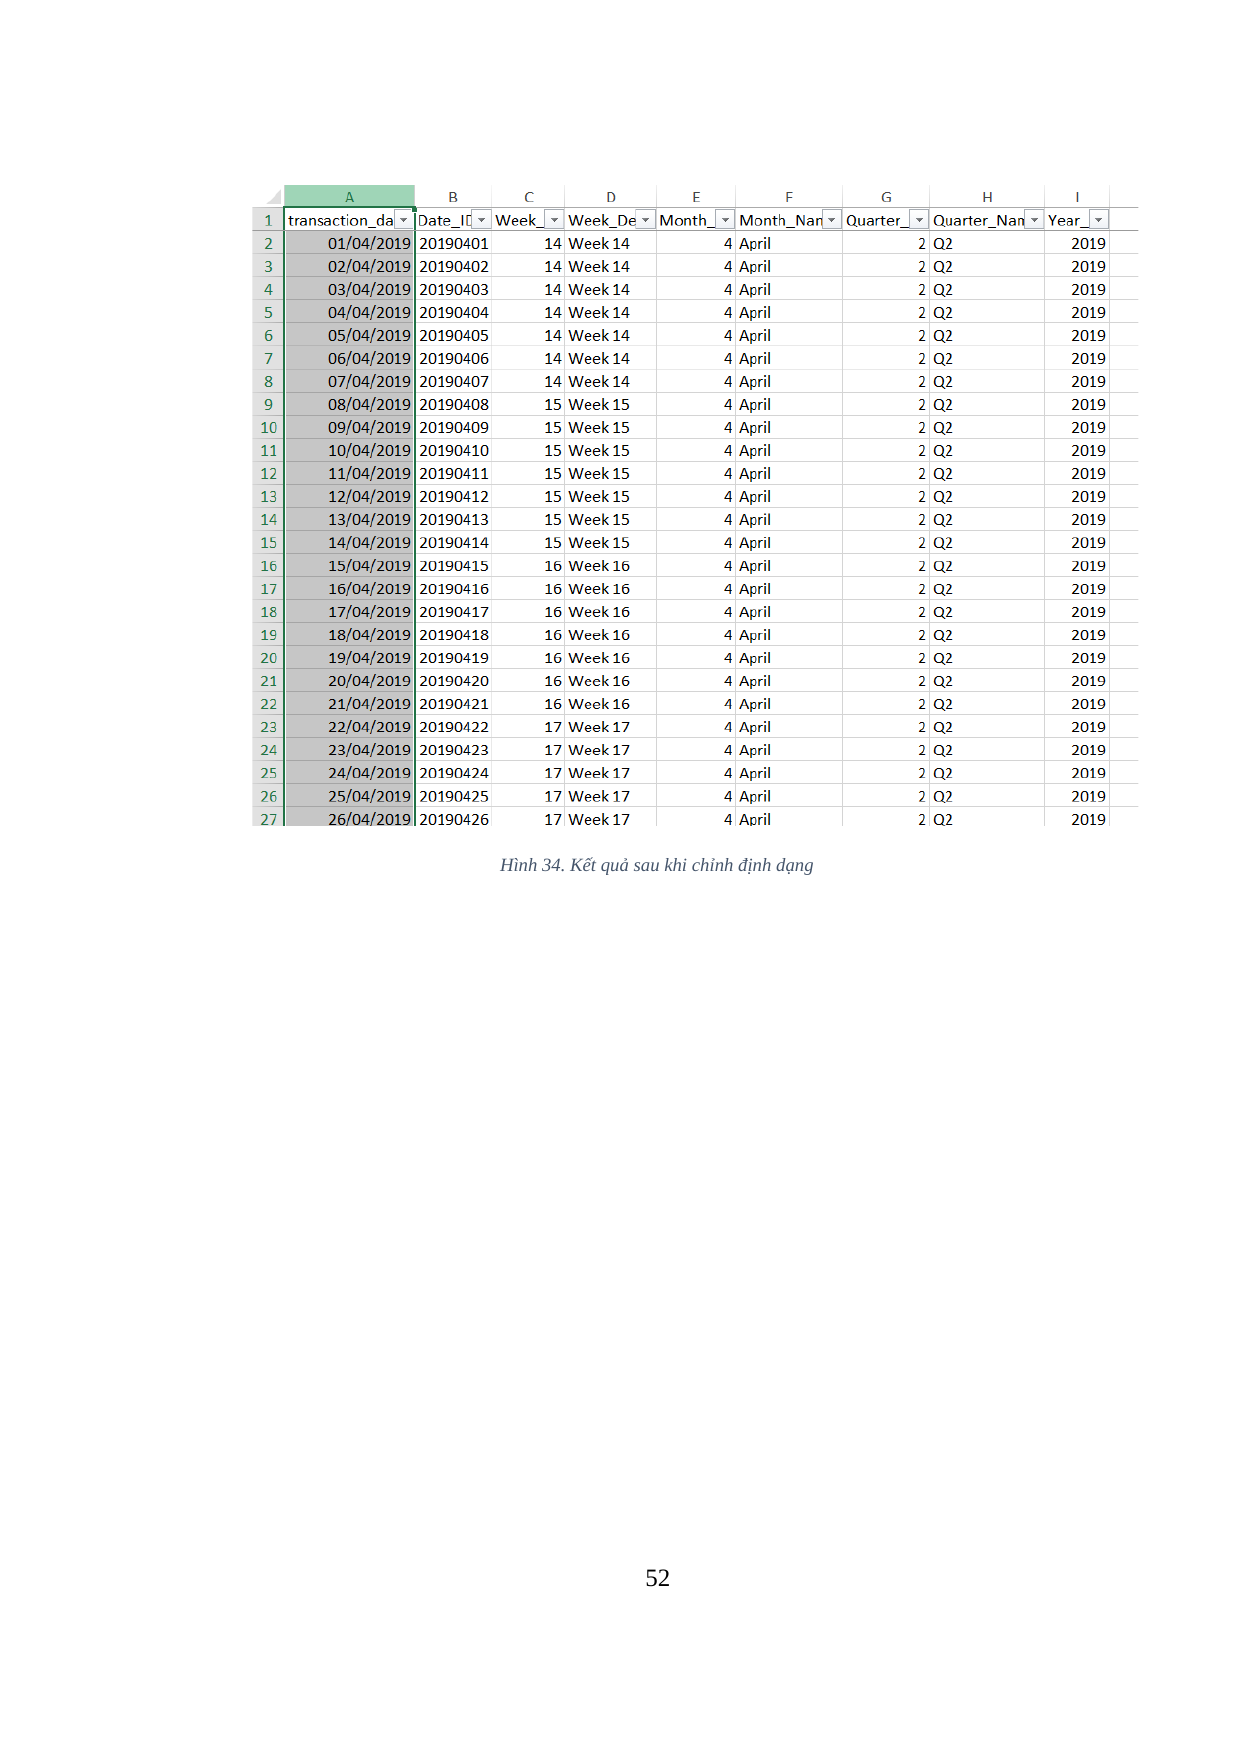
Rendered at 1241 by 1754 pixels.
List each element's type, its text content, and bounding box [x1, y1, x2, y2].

picture [252, 177, 1139, 826]
text Hình 34. Kết quả sau khi chỉnh định dạng [177, 854, 1063, 876]
